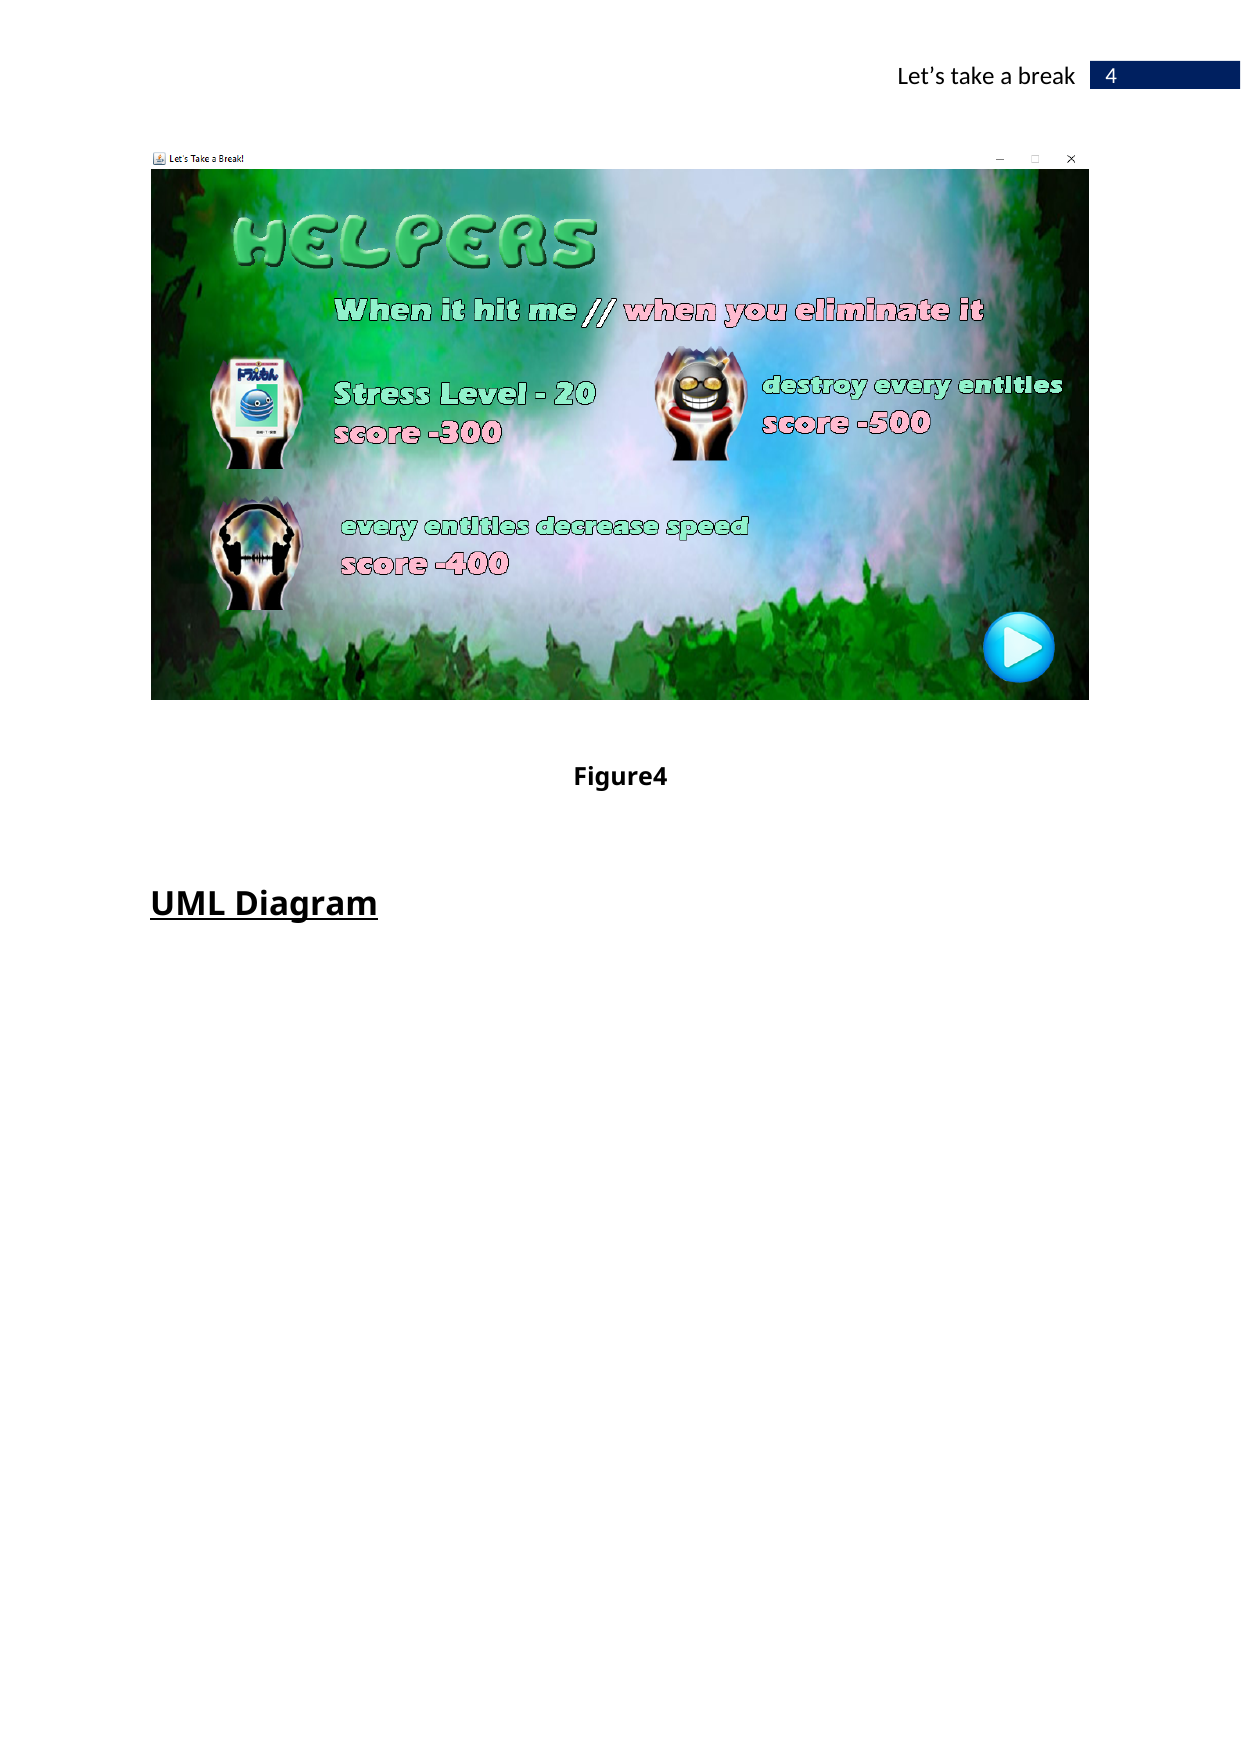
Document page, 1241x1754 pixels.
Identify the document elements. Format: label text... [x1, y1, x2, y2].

text UML Diagram [150, 879, 1090, 925]
picture [151, 149, 1089, 700]
